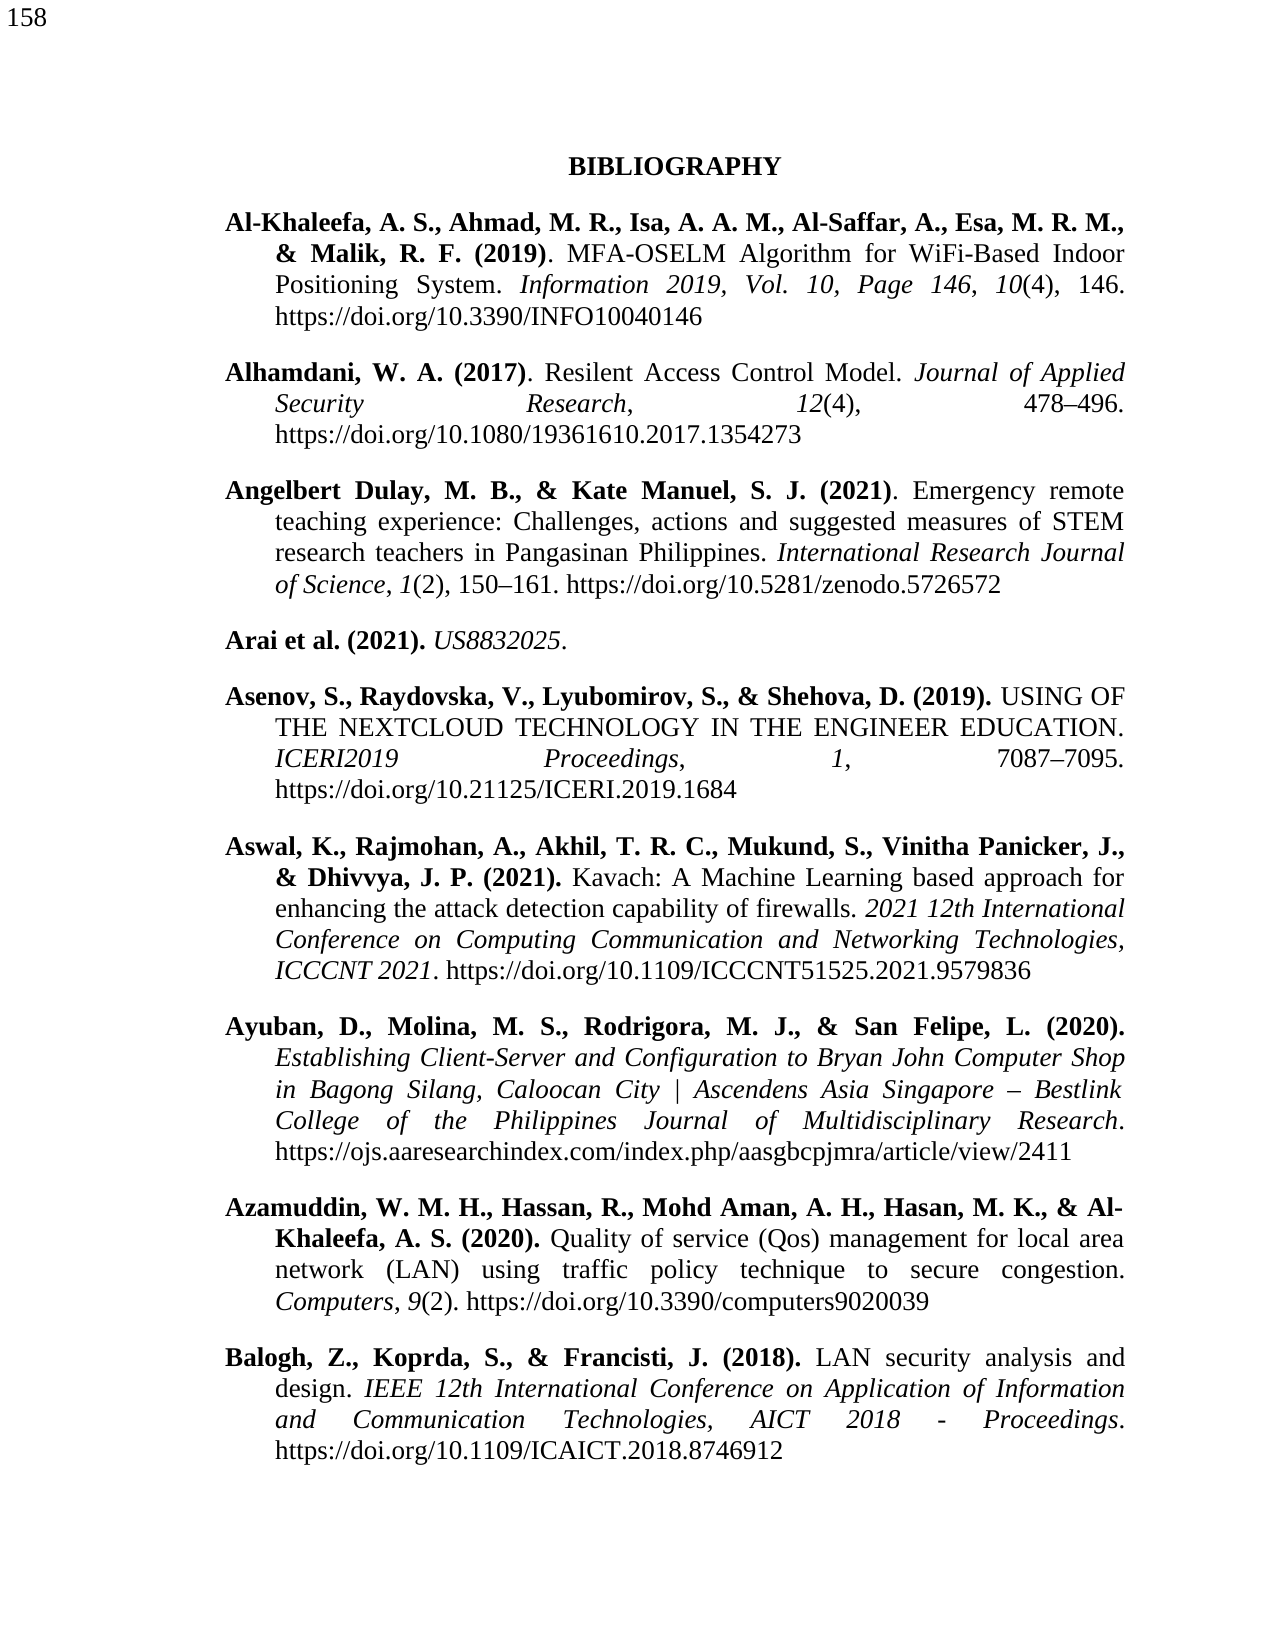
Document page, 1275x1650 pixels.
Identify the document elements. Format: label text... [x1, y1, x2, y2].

text Azamuddin, W. M. H., Hassan, R., Mohd Aman, A. H., Hasan, M. K., & Al- Khaleefa, A. S. (2020). Quality of service (Qos) management for local area network (LAN) using traffic policy technique to secure congestion. Computers, 9(2). https://doi.org/10.3390/computers9020039 [225, 1191, 1125, 1316]
text Arai et al. (2021). US8832025. [225, 624, 1258, 655]
subtitle BIBLIOGRAPHY [381, 150, 969, 181]
text Angelbert Dulay, M. B., & Kate Manuel, S. J. (2021). Emergency remote teaching experience: Challenges, actions and suggested measures of STEM research teachers in Pangasinan Philippines. International Research Journal of Science, 1(2), 150–161. https://doi.org/10.5281/zenodo.5726572 [225, 474, 1125, 599]
text ICERI2019 Proceedings, 1, 7087–7095. https://doi.org/10.21125/ICERI.2019.1684 [275, 742, 1125, 805]
text Ayuban, D., Molina, M. S., Rodrigora, M. J., & San Felipe, L. (2020). Establishing Client-Server and Configuration to Bryan John Computer Shop in Bagong Silang, Caloocan City | Ascendens Asia Singapore – Bestlink College of the Philippines Journal of Multidisciplinary Research. https://ojs.aaresearchindex.com/index.php/aasgbcpjmra/article/view/2411 [225, 1010, 1125, 1166]
text Alhamdani, W. A. (2017). Resilent Access Control Model. Journal of Applied Security Research, 12(4), 478–496. https://doi.org/10.1080/19361610.2017.1354273 [225, 356, 1125, 449]
text Balogh, Z., Koprda, S., & Francisti, J. (2018). LAN security analysis and design. IEEE 12th International Conference on Application of Information and Communication Technologies, AICT 2018 - Proceedings. https://doi.org/10.1109/ICAICT.2018.8746912 [225, 1341, 1125, 1465]
text Asenov, S., Raydovska, V., Lyubomirov, S., & Shehova, D. (2019). USING OF THE NEXTCLOUD TECHNOLOGY IN THE ENGINEER EDUCATION. [225, 680, 1125, 742]
text Al-Khaleefa, A. S., Ahmad, M. R., Isa, A. A. M., Al-Saffar, A., Esa, M. R. M., & Malik, R. F. (2019). MFA-OSELM Algorithm for WiFi-Based Indoor Positioning System. Information 2019, Vol. 10, Page 146, 10(4), 146. https://doi.org/10.3390/INFO10040146 [225, 206, 1125, 331]
text Aswal, K., Rajmohan, A., Akhil, T. R. C., Mukund, S., Vinitha Panicker, J., & Dhivvya, J. P. (2021). Kavach: A Machine Learning based approach for enhancing the attack detection capability of firewalls. 2021 12th International Conference on Computing Communication and Networking Technologies, ICCCNT 2021. https://doi.org/10.1109/ICCCNT51525.2021.9579836 [225, 829, 1125, 985]
